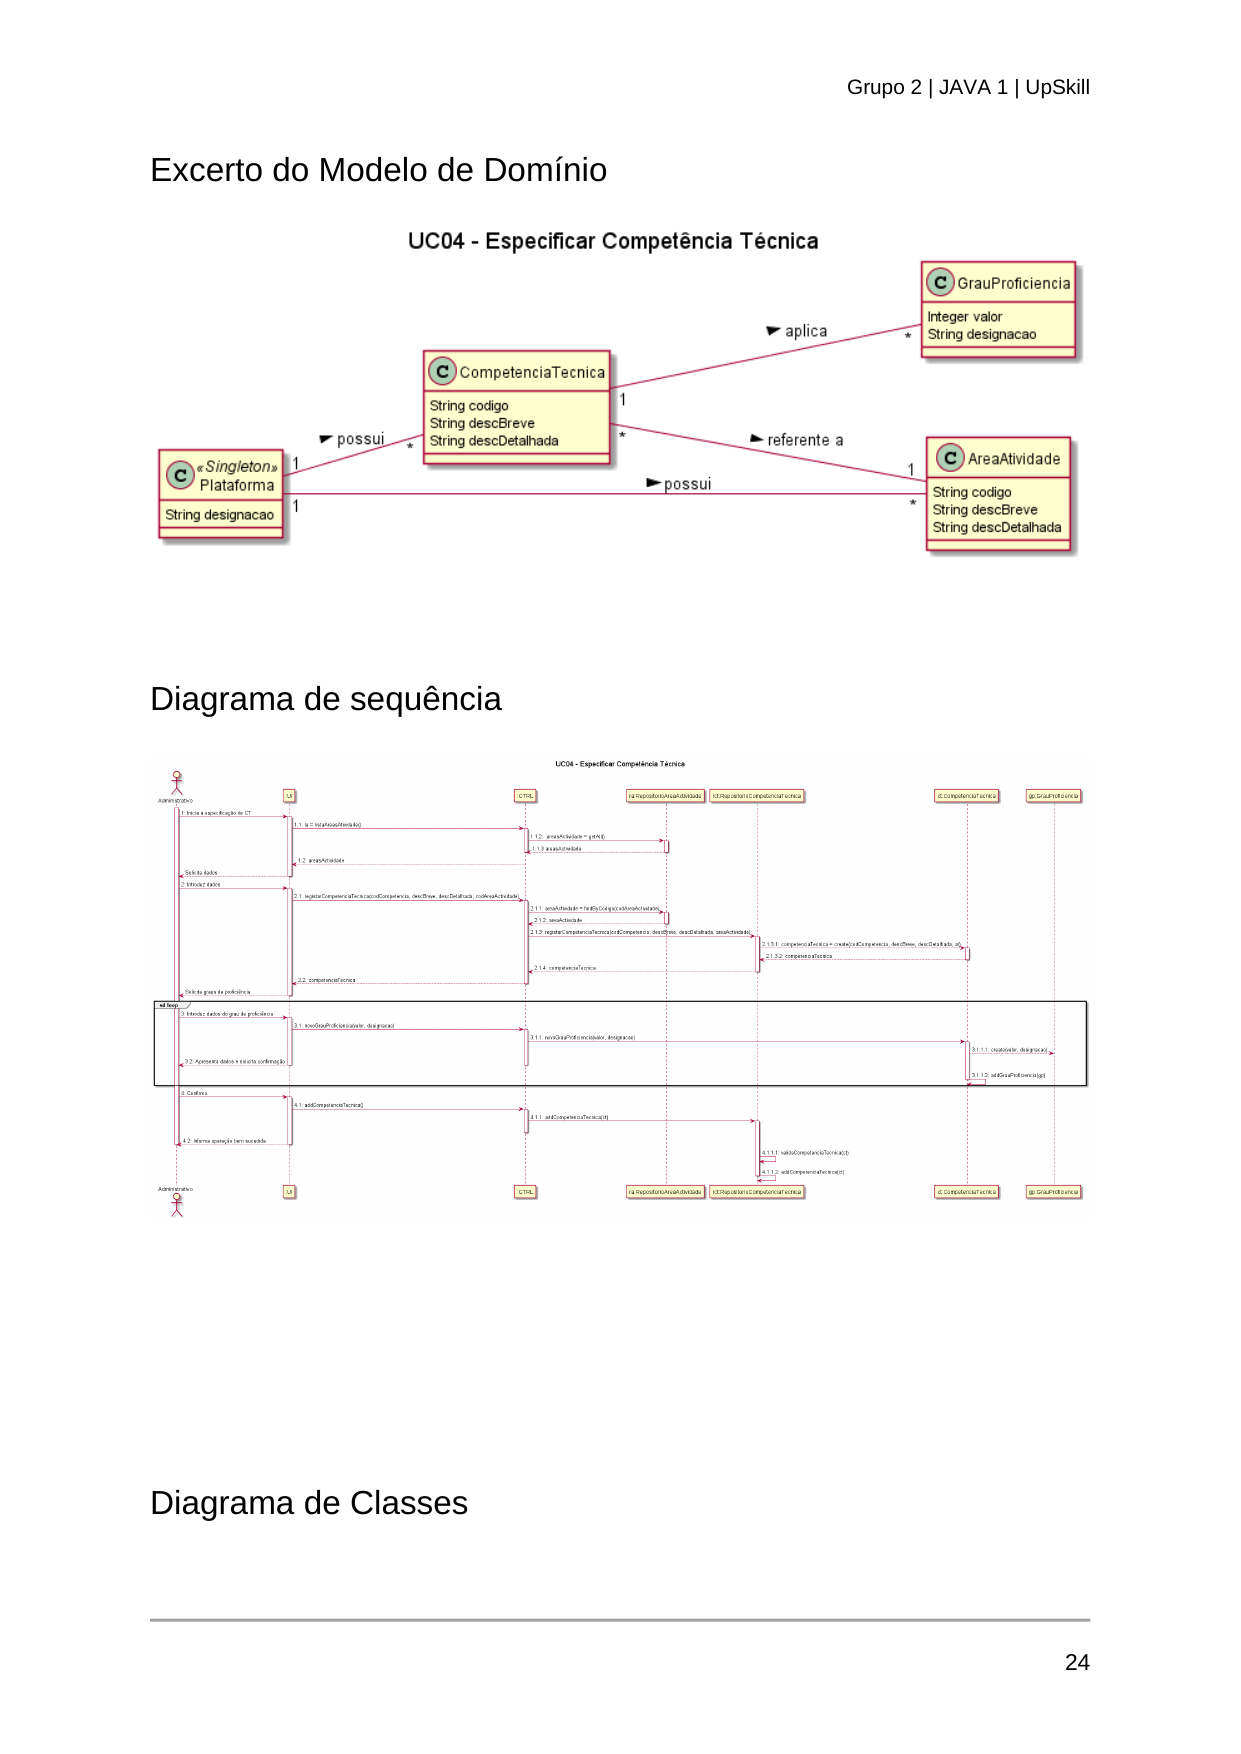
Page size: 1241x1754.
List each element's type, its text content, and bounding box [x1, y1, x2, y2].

picture [150, 226, 1091, 566]
subtitle Excerto do Modelo de Domínio [150, 150, 1090, 188]
subtitle Diagrama de sequência [150, 679, 1090, 717]
picture [150, 755, 1091, 1218]
subtitle Diagrama de Classes [150, 1483, 1090, 1521]
